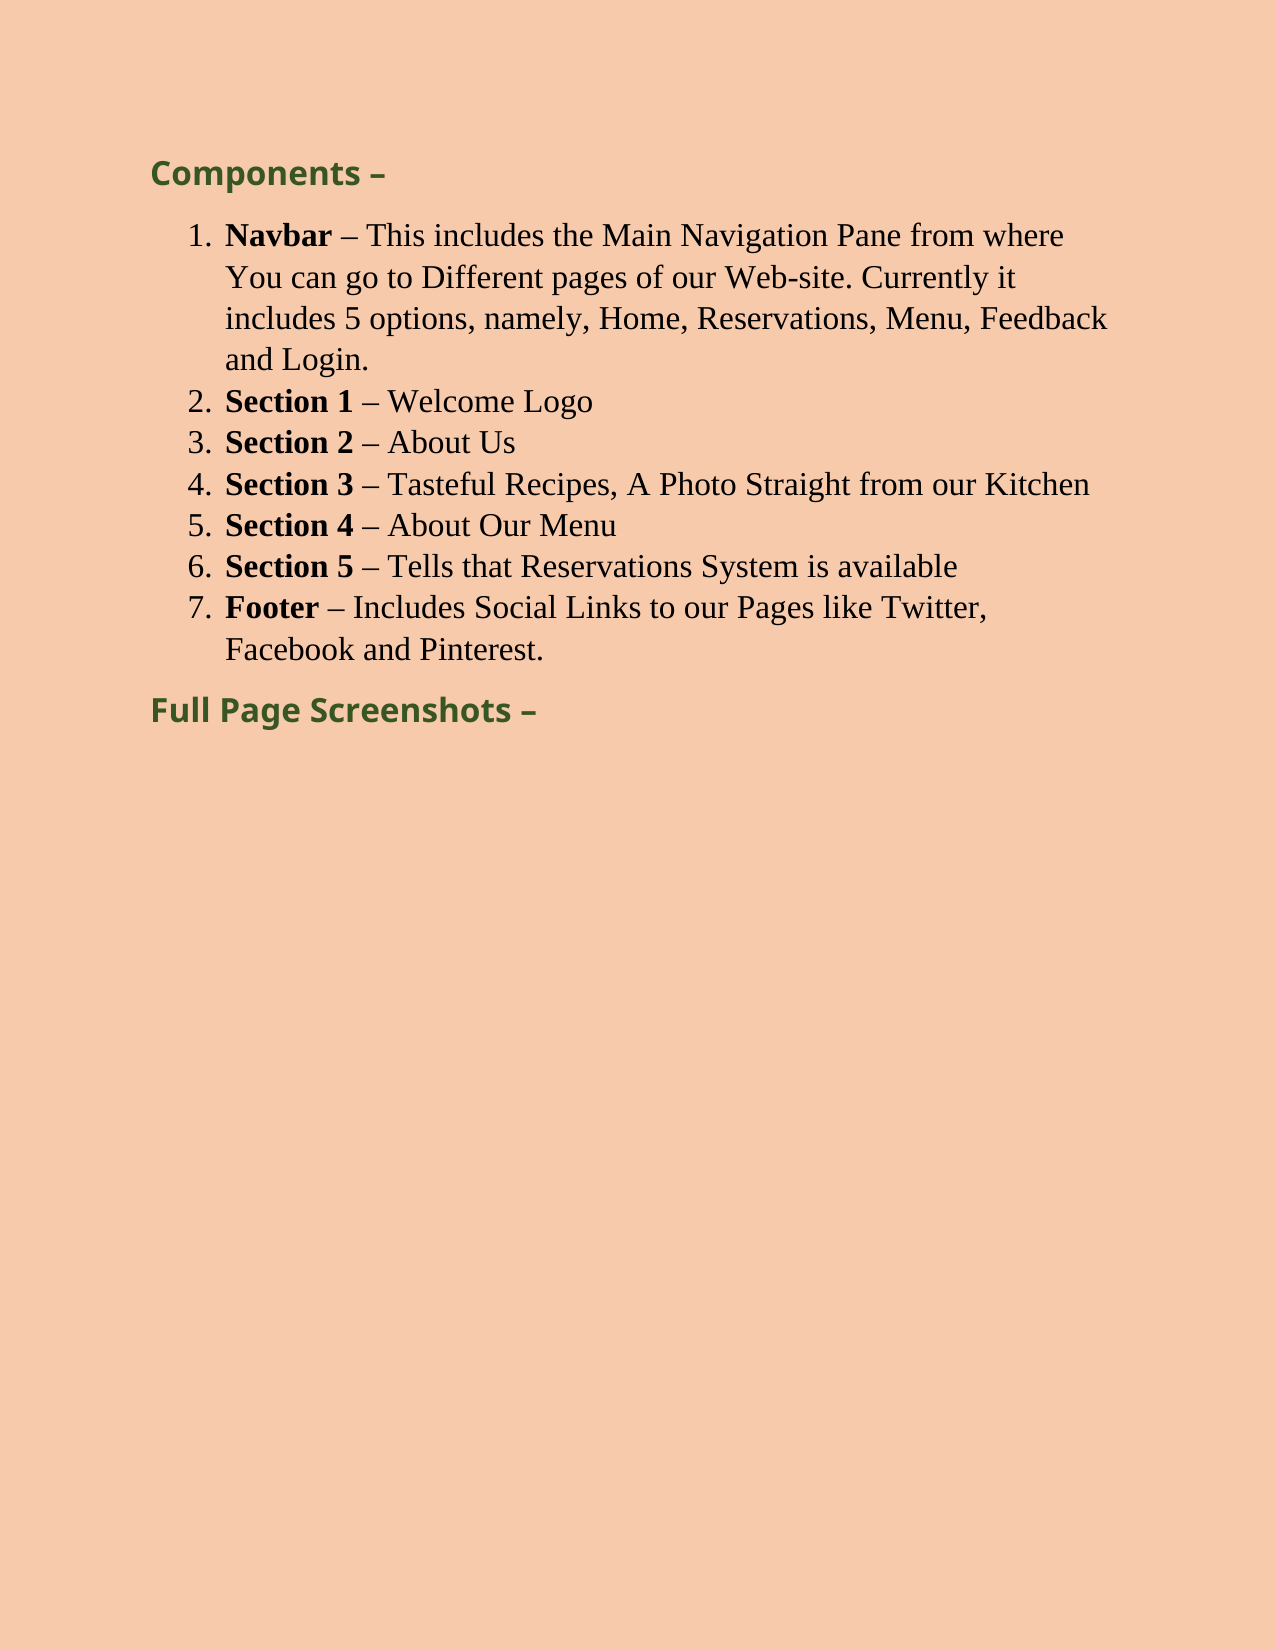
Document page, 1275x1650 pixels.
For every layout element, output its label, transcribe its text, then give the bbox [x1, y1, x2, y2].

list Section 3 – Tasteful Recipes, A Photo Straight from our Kitchen [187, 464, 1125, 502]
text Full Page Screenshots – [150, 687, 1125, 733]
list Section 1 – Welcome Logo [187, 381, 1125, 419]
list Footer – Includes Social Links to our Pages like Twitter, Facebook and Pinterest. [187, 588, 1125, 667]
list Navbar – This includes the Main Navigation Pane from where You can go to Different pages of our Web-site. Currently it includes 5 options, namely, Home, Reservations, Menu, Feedback and Login. [187, 216, 1125, 378]
list Section 4 – About Our Menu [187, 505, 1125, 543]
text Components – [150, 150, 1125, 195]
list Section 5 – Tells that Reservations System is available [187, 546, 1125, 585]
list Section 2 – About Us [187, 422, 1125, 461]
